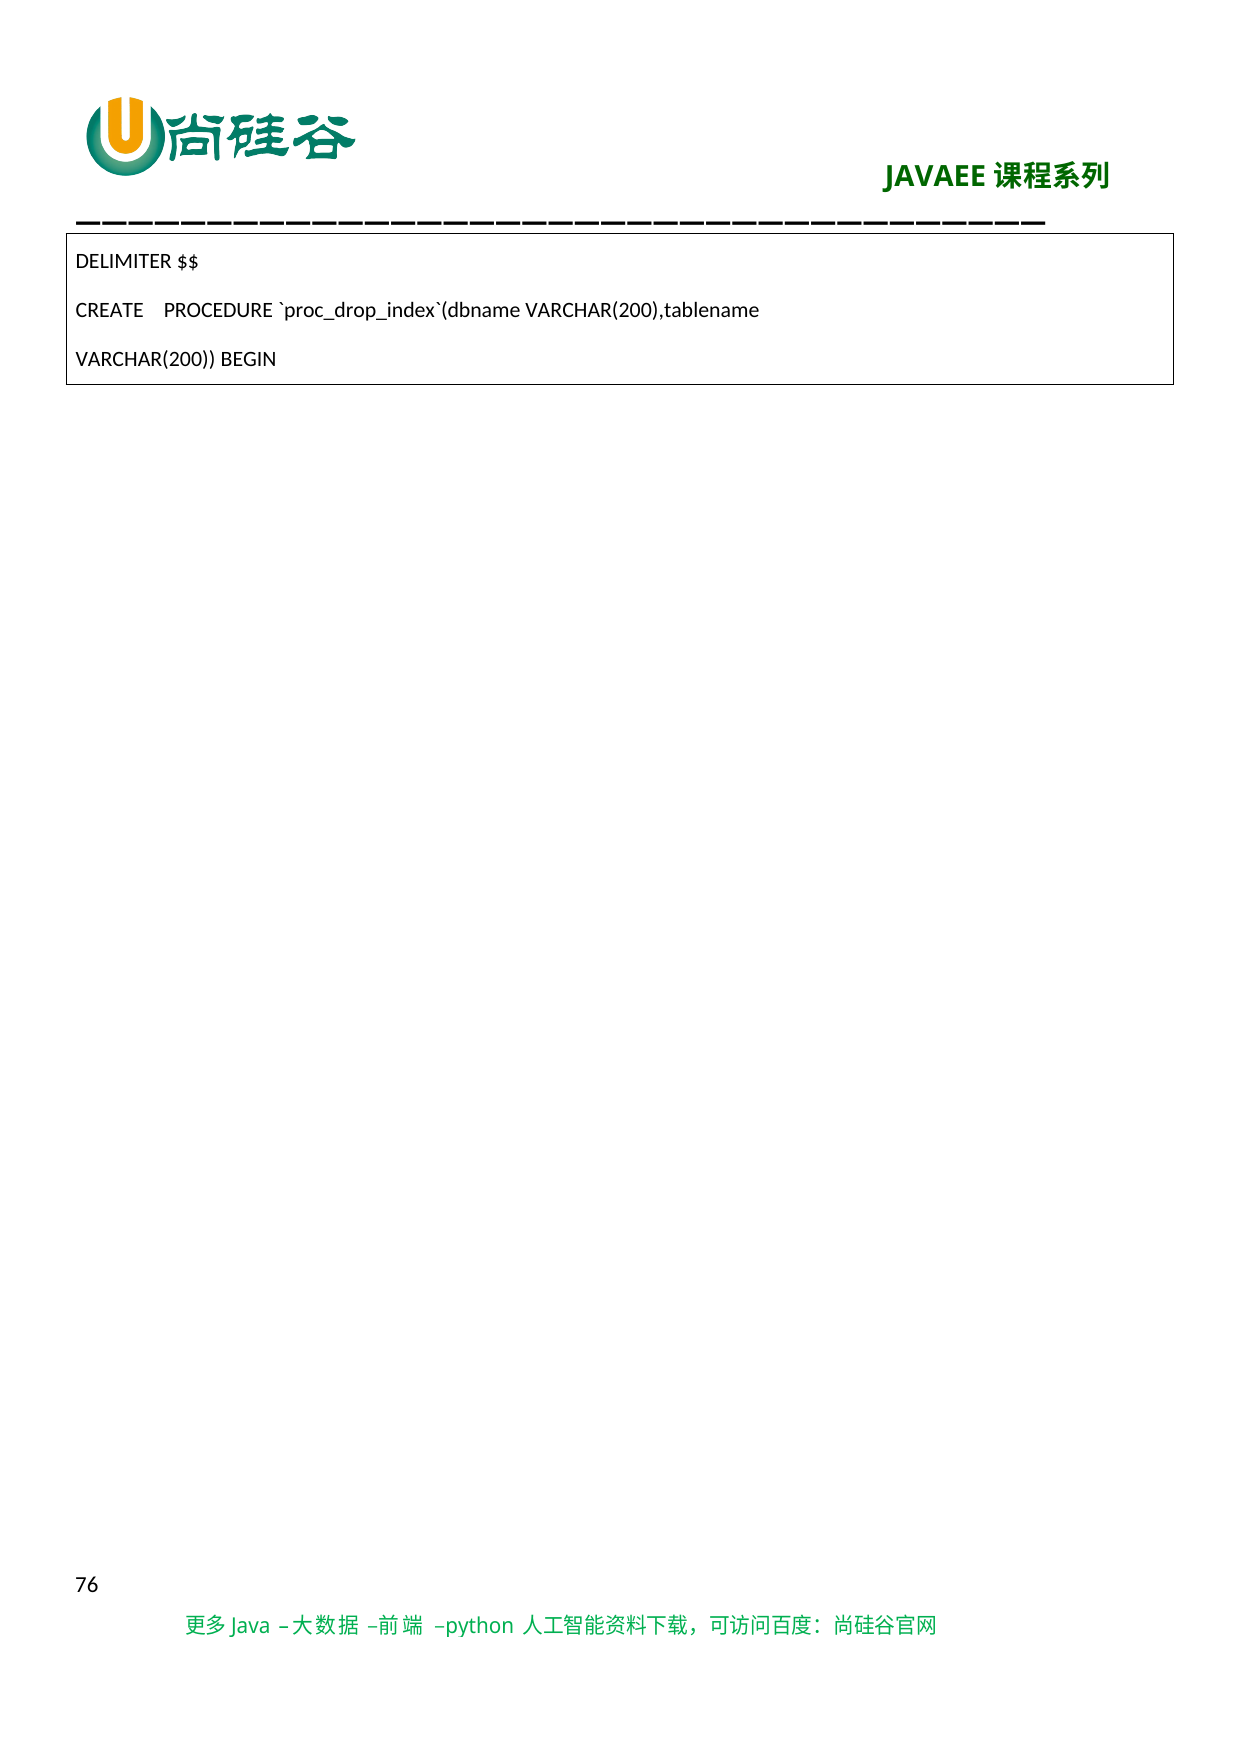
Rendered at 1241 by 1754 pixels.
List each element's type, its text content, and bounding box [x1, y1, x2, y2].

table_header DELIMITER $$ CREATE PROCEDURE `proc_drop_index`(dbname VARCHAR(200),tablename VARCHAR(200)) BEGIN [67, 234, 1173, 384]
picture [86, 97, 356, 176]
